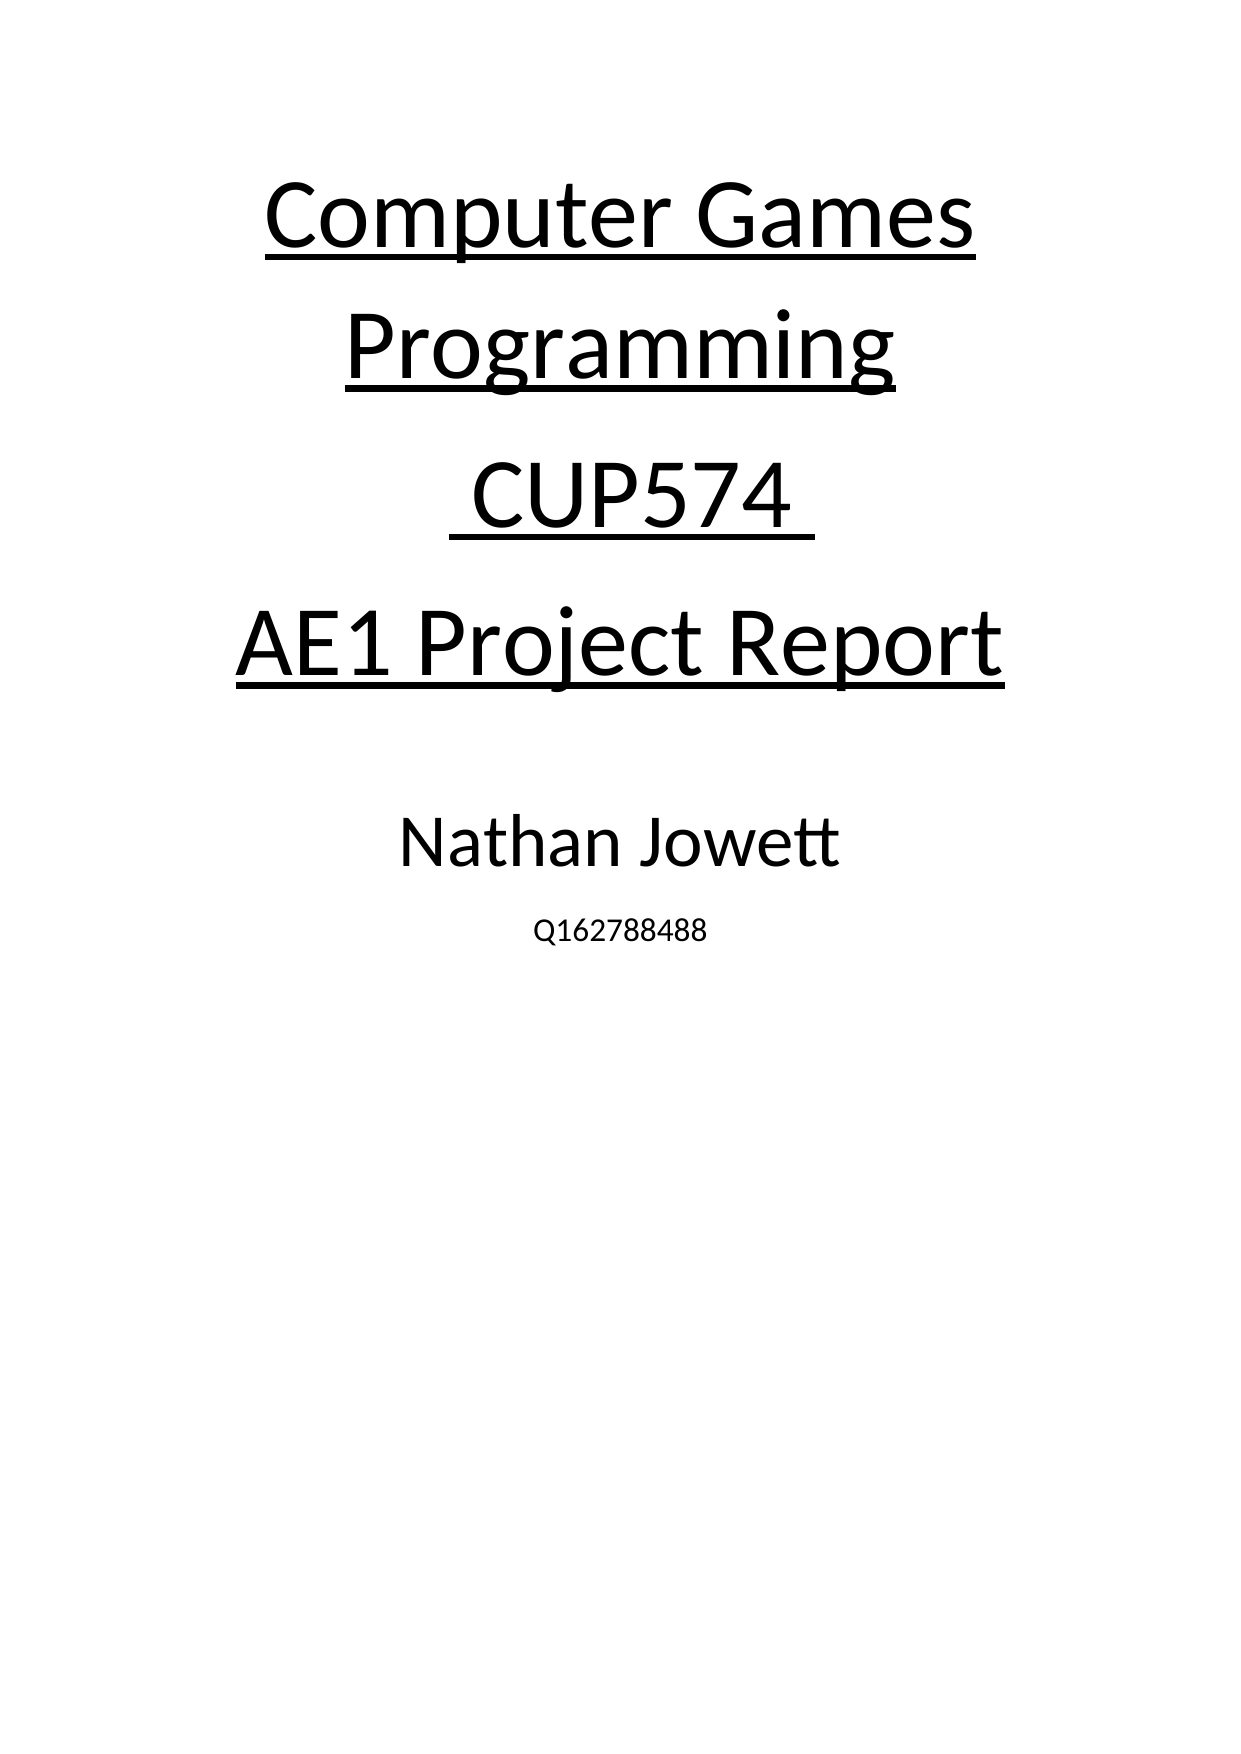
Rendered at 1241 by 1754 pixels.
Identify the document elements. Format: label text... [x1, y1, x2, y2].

text AE1 Project Report [150, 579, 1090, 701]
text Q162788488 [150, 909, 1090, 949]
text CUP574 [150, 430, 1090, 552]
text Computer Games Programming [150, 150, 1090, 404]
text Nathan Jowett [150, 793, 1090, 885]
